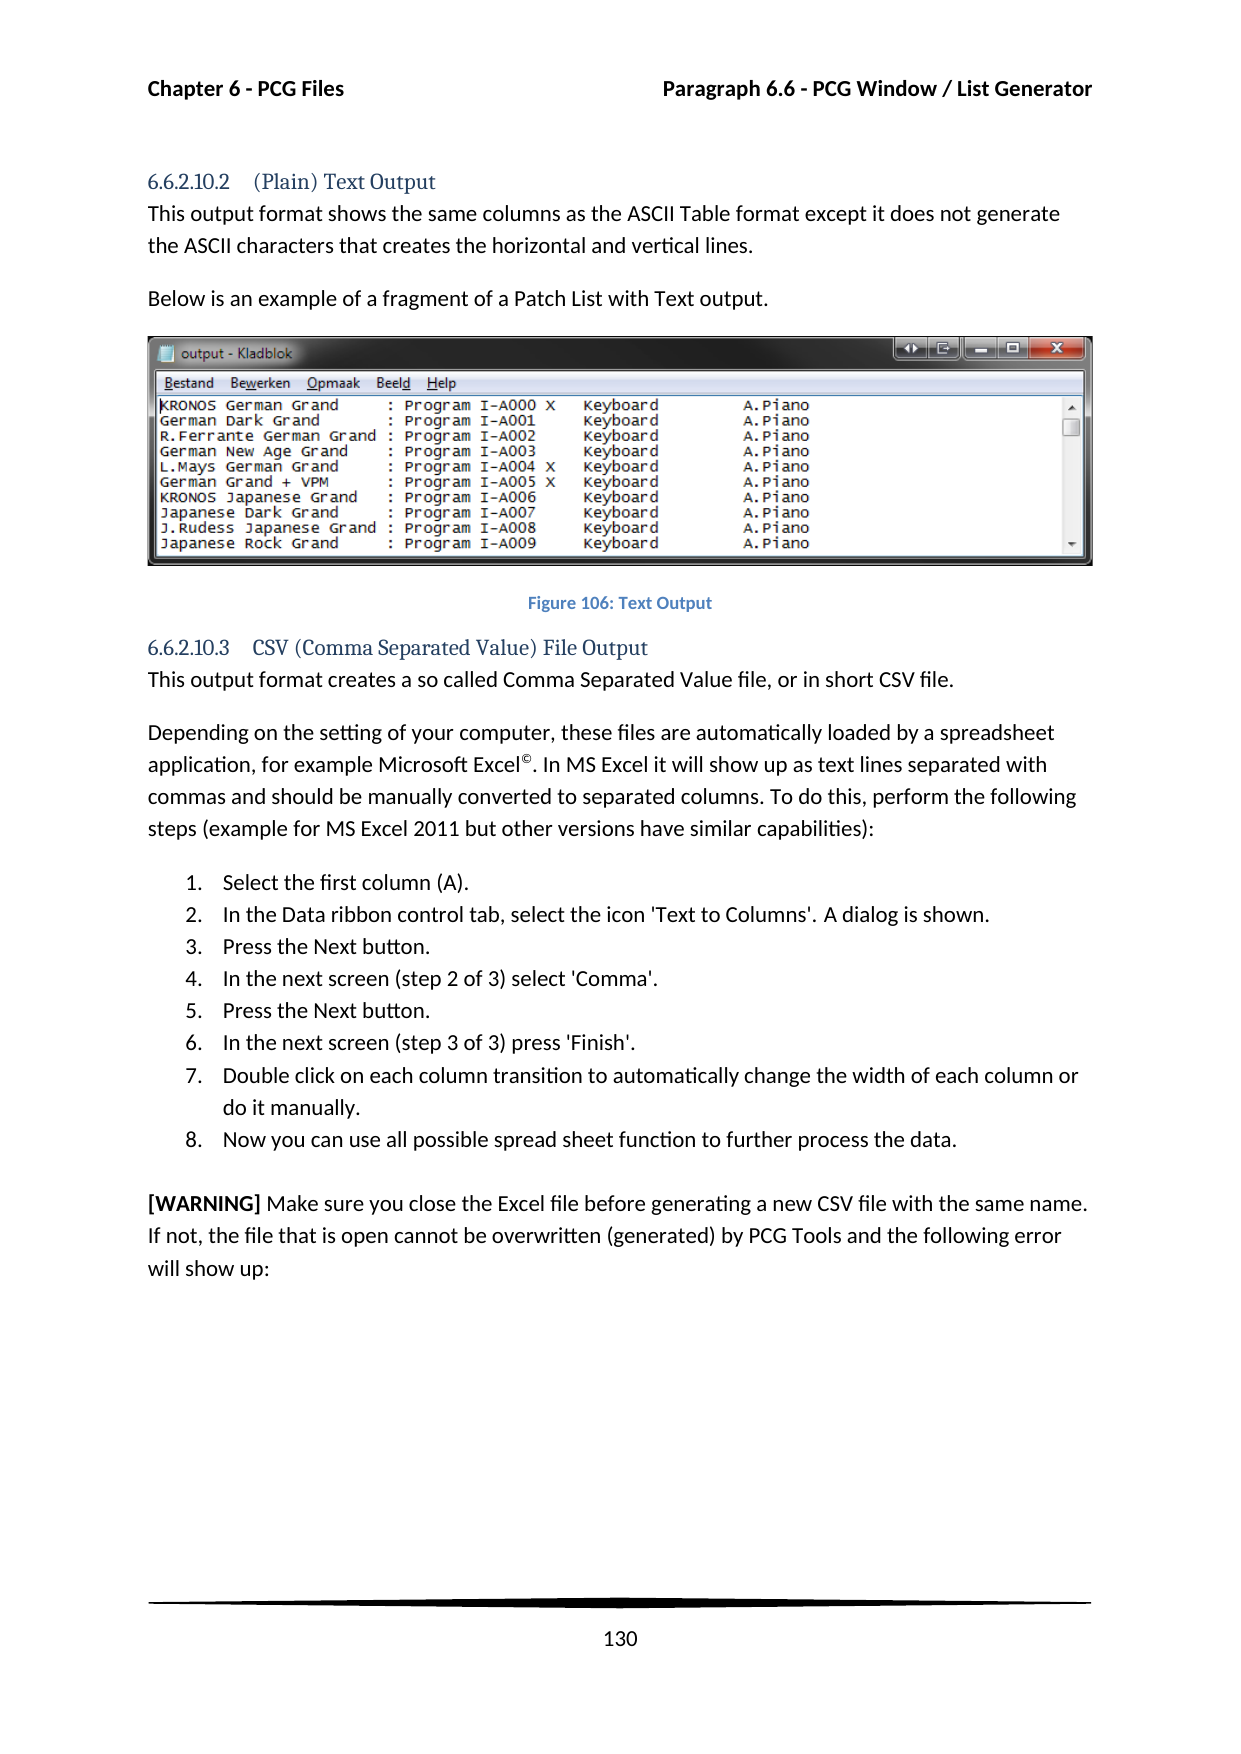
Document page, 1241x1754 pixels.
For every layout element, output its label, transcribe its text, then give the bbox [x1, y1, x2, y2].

list Press the Next button. [185, 932, 1093, 960]
text This output format creates a so called Comma Separated Value file, or in short CSV file. [148, 665, 1093, 693]
subtitle (Plain) Text Output [148, 168, 1093, 195]
list [WARNING] Make sure you close the Excel file before generating a new CSV file with the same name. If not, the file that is open cannot be overwritten (generated) by PCG Tools and the following error will show up: [148, 1189, 1093, 1282]
text This output format shows the same columns as the ASCII Table format except it does not generate the ASCII characters that creates the horizontal and vertical lines. [148, 199, 1093, 259]
list Now you can use all possible spread sheet function to further process the data. [185, 1125, 1093, 1153]
list Double click on each column transition to automatically change the width of each column or do it manually. [185, 1061, 1093, 1121]
list In the next screen (step 3 of 3) press 'Finish'. [185, 1028, 1093, 1057]
picture [147, 336, 1093, 566]
list Press the Next button. [185, 996, 1093, 1024]
list In the next screen (step 2 of 3) select 'Comma'. [185, 964, 1093, 992]
list In the Data ribbon control tab, select the icon 'Text to Columns'. A dialog is shown. [185, 900, 1093, 928]
list Select the first column (A). [185, 868, 1093, 896]
text Below is an example of a fragment of a Patch List with Text output. [148, 284, 1093, 312]
subtitle CSV (Comma Separated Value) File Output [148, 635, 1093, 661]
text Depending on the setting of your computer, these files are automatically loaded by a spreadsheet application, for example Microsoft Excel©. In MS Excel it will show up as text lines separated with commas and should be manually converted to separated columns. To do this, perform the following steps (example for MS Excel 2011 but other versions have similar capabilities): [148, 718, 1093, 843]
